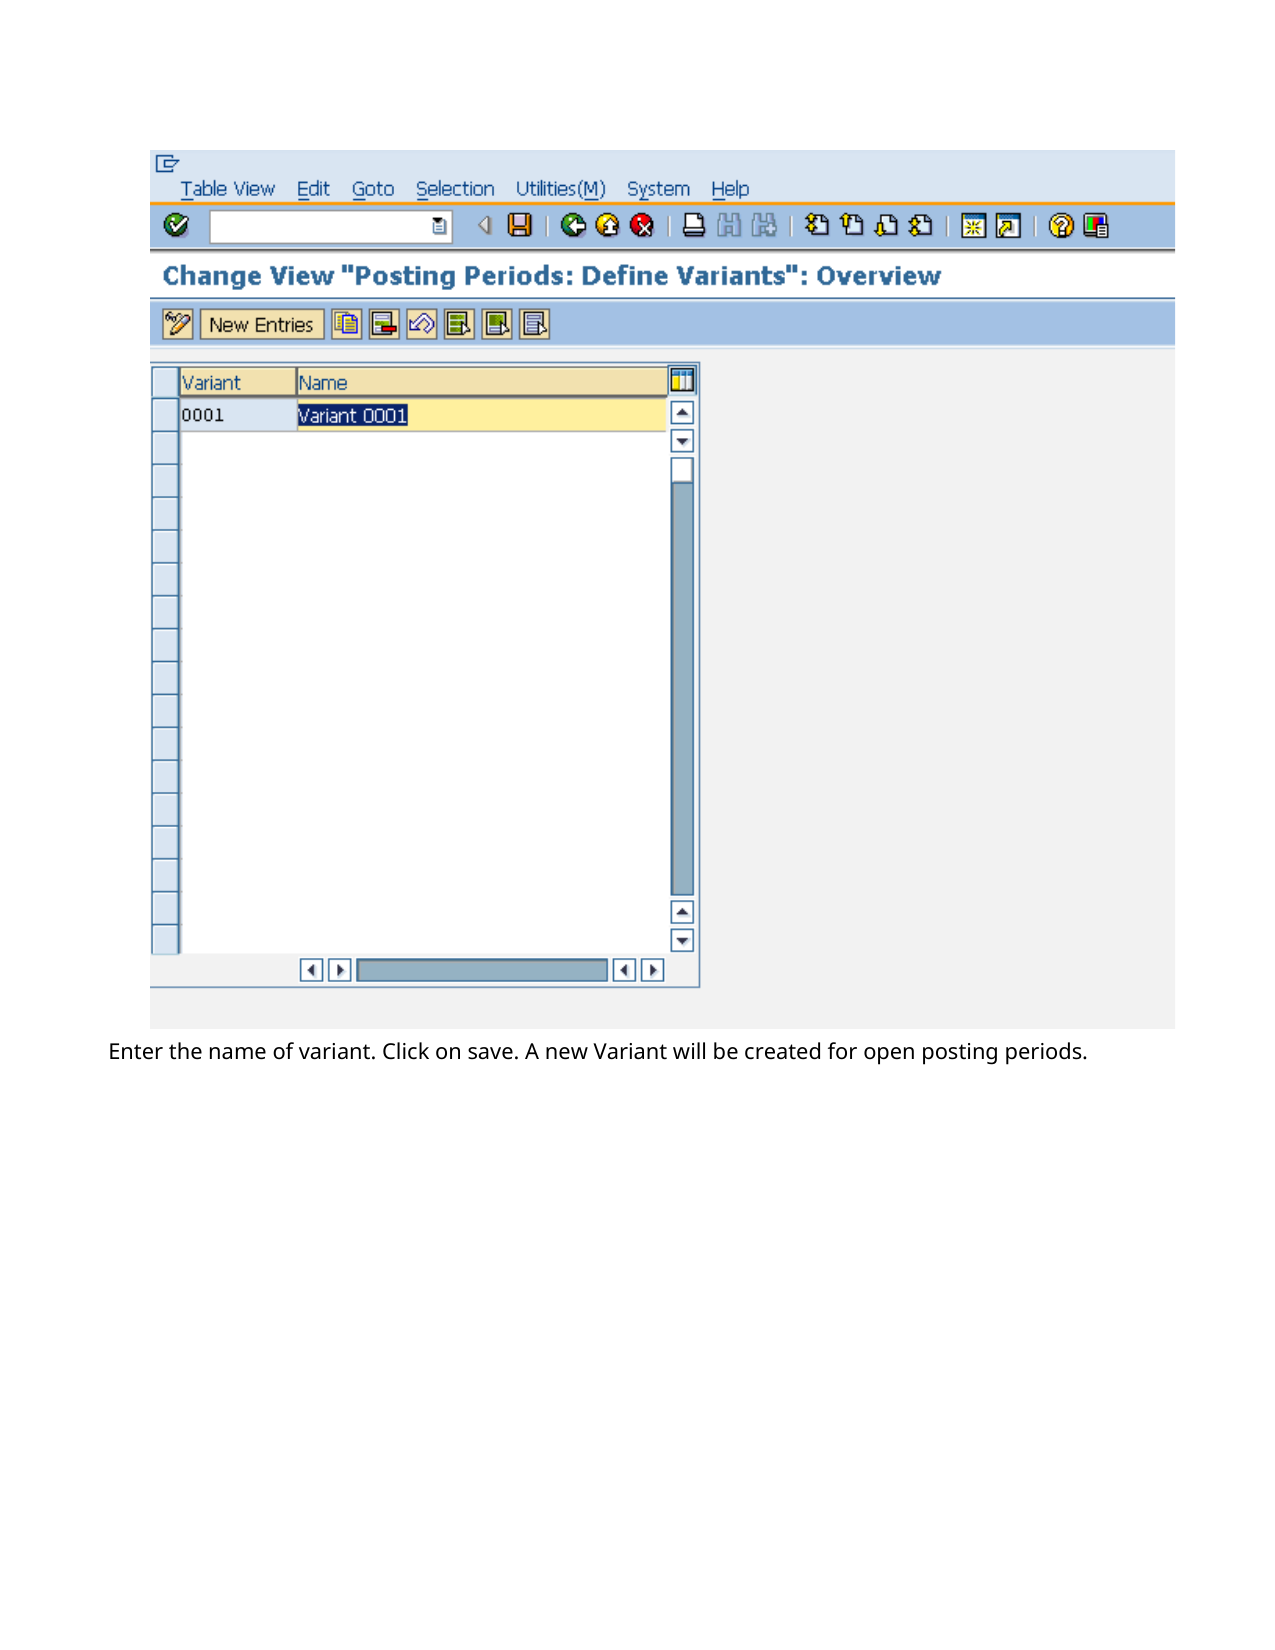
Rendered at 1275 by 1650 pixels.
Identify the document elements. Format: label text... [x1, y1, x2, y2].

text Enter the name of variant. Click on save. A new Variant will be created for open posting periods. [108, 1028, 1167, 1066]
picture [150, 150, 1175, 1029]
